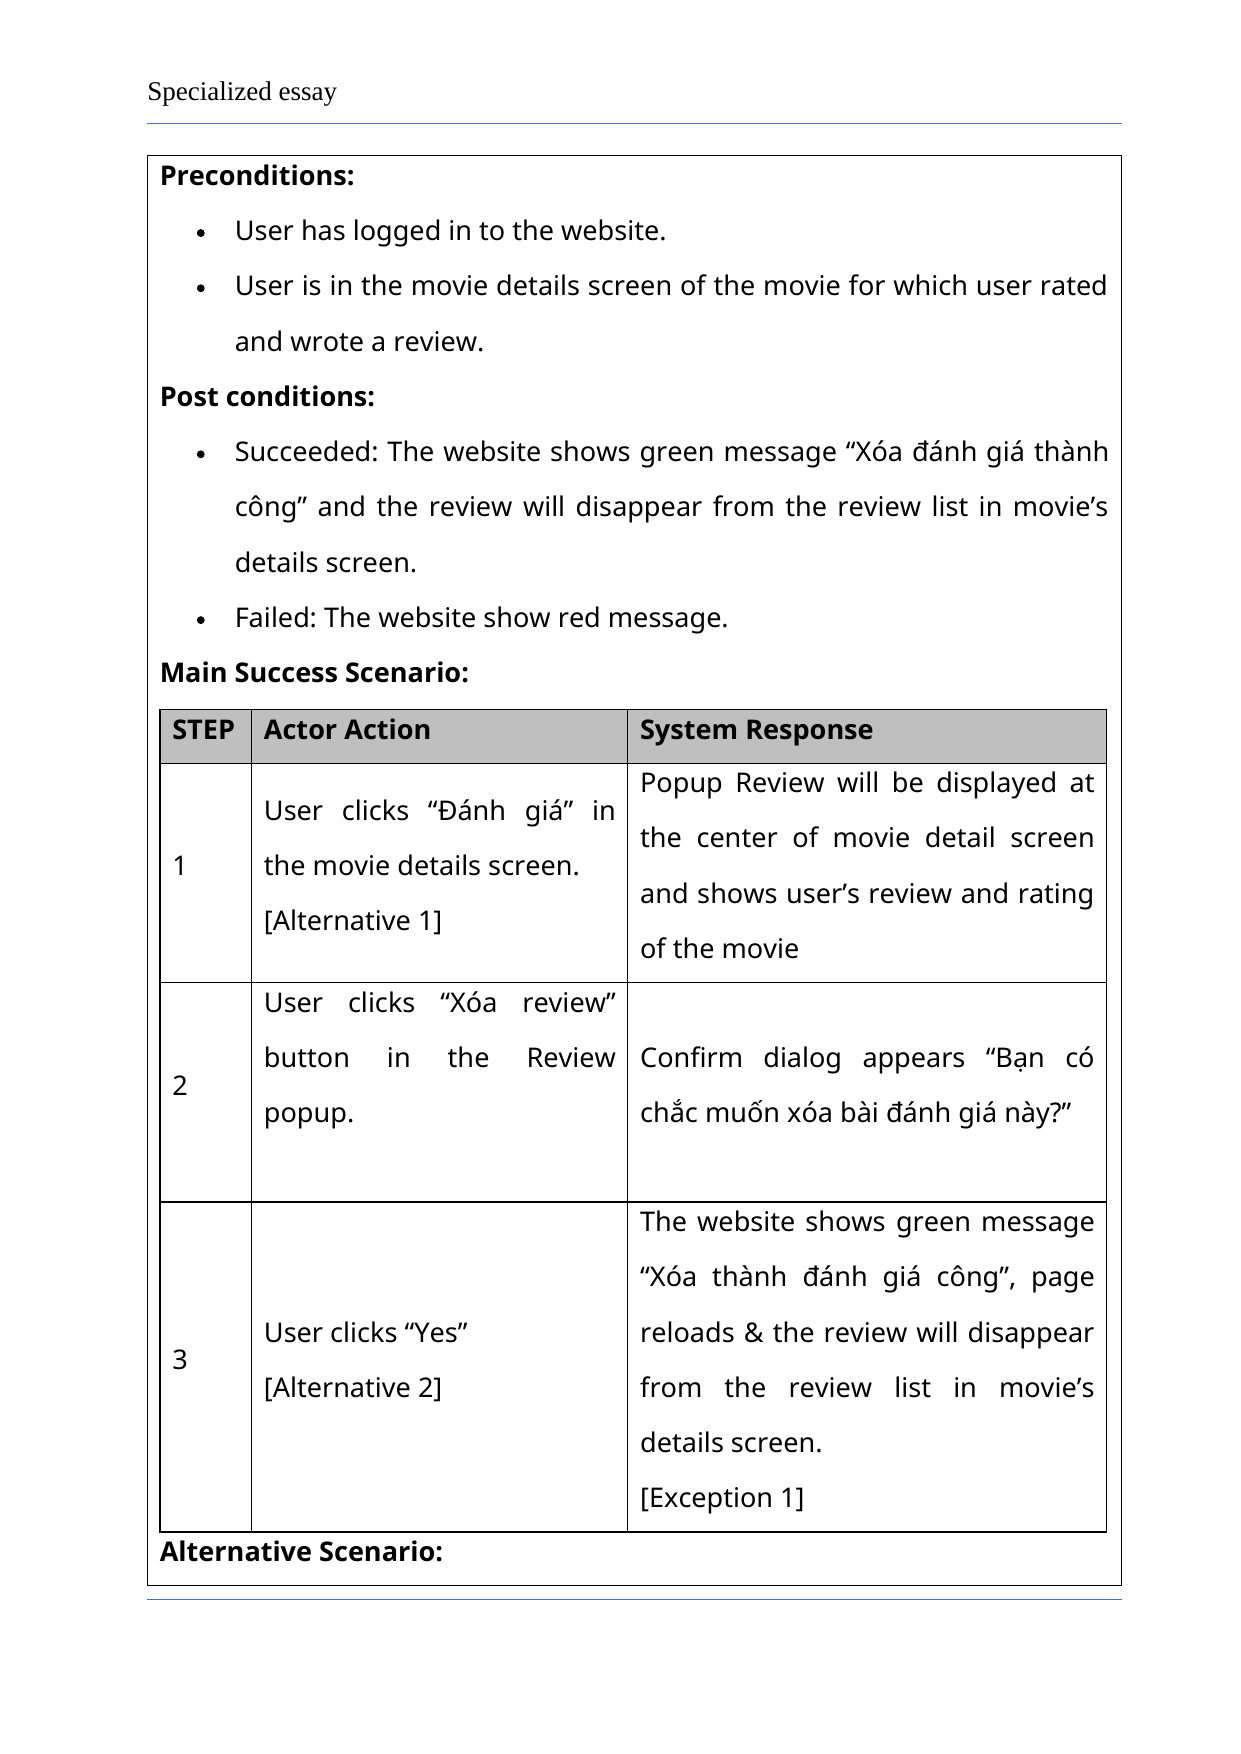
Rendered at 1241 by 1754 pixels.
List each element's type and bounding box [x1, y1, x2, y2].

table_cell [148, 156, 1121, 1585]
